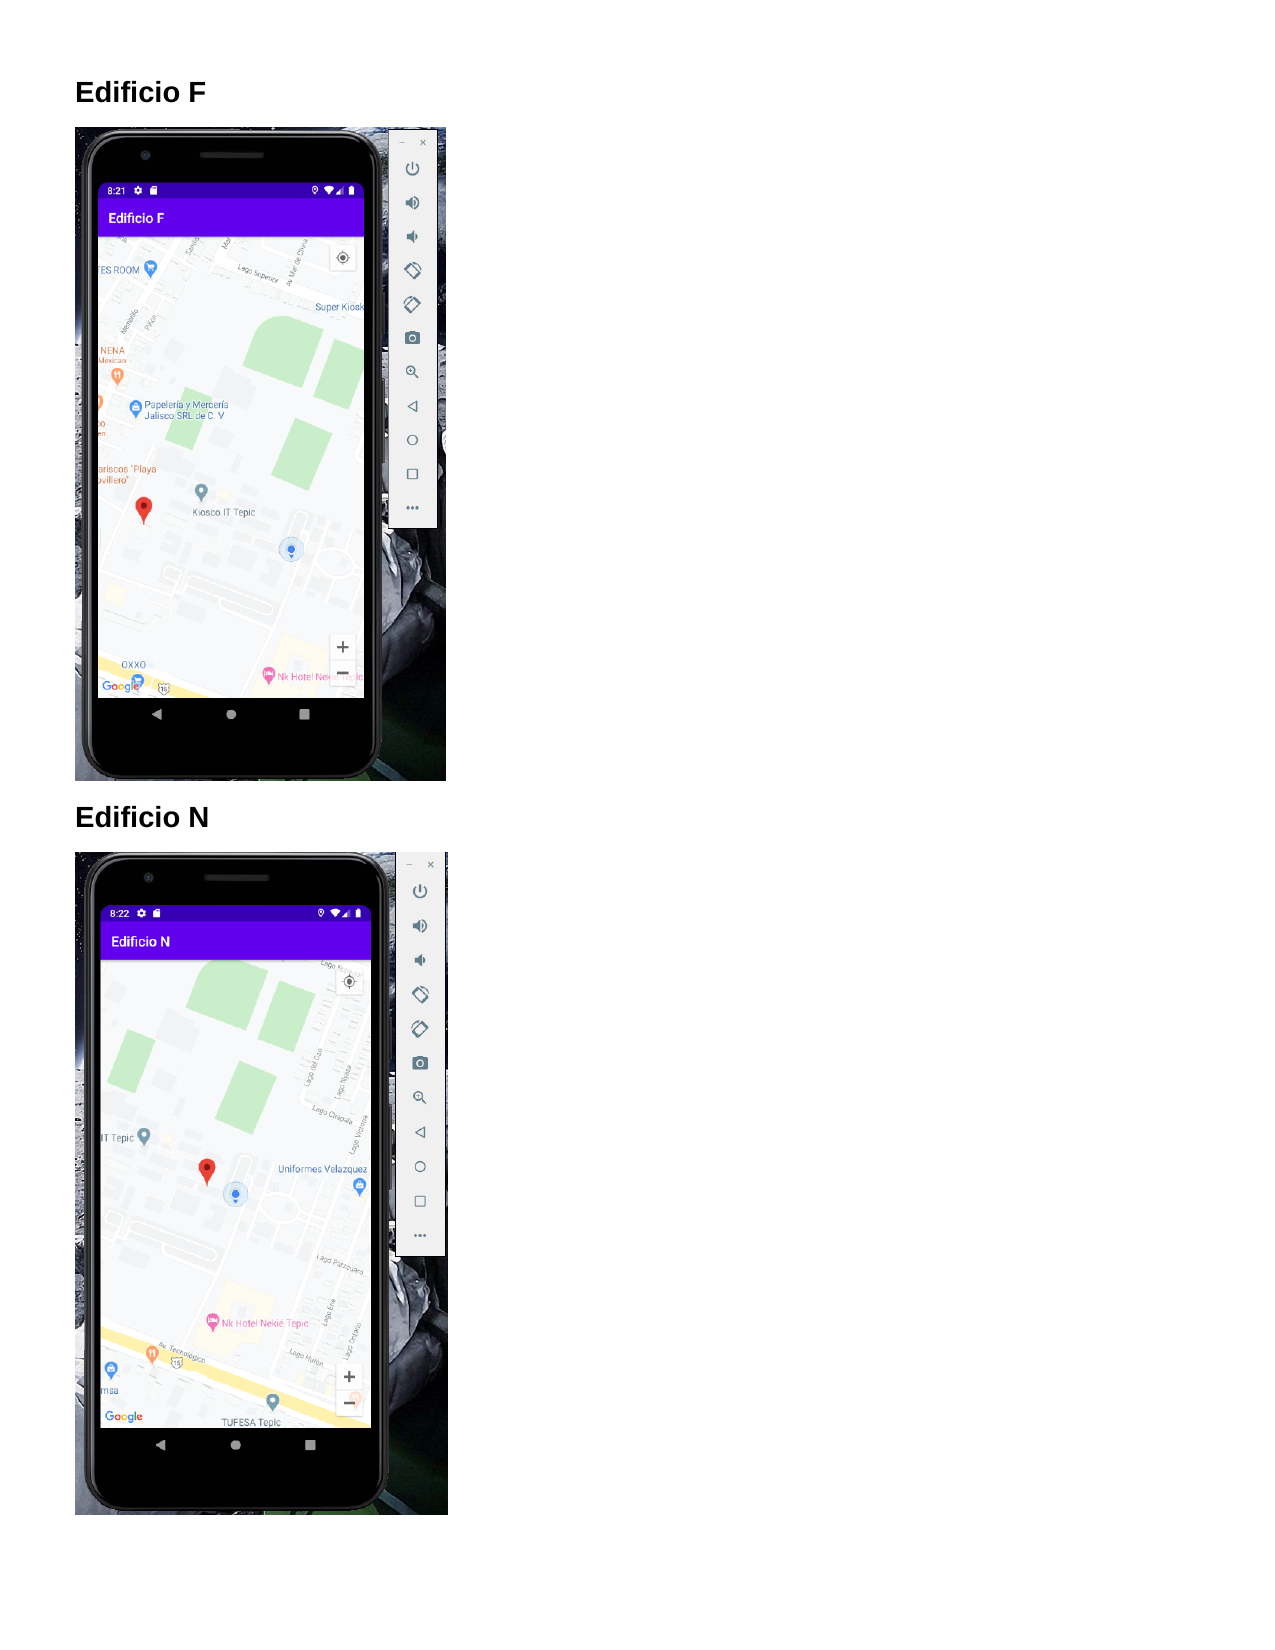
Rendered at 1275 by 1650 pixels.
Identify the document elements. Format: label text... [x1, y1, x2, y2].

text Edificio F [75, 75, 1200, 108]
text Edificio N [75, 799, 1200, 833]
picture [75, 852, 448, 1515]
picture [75, 127, 446, 781]
